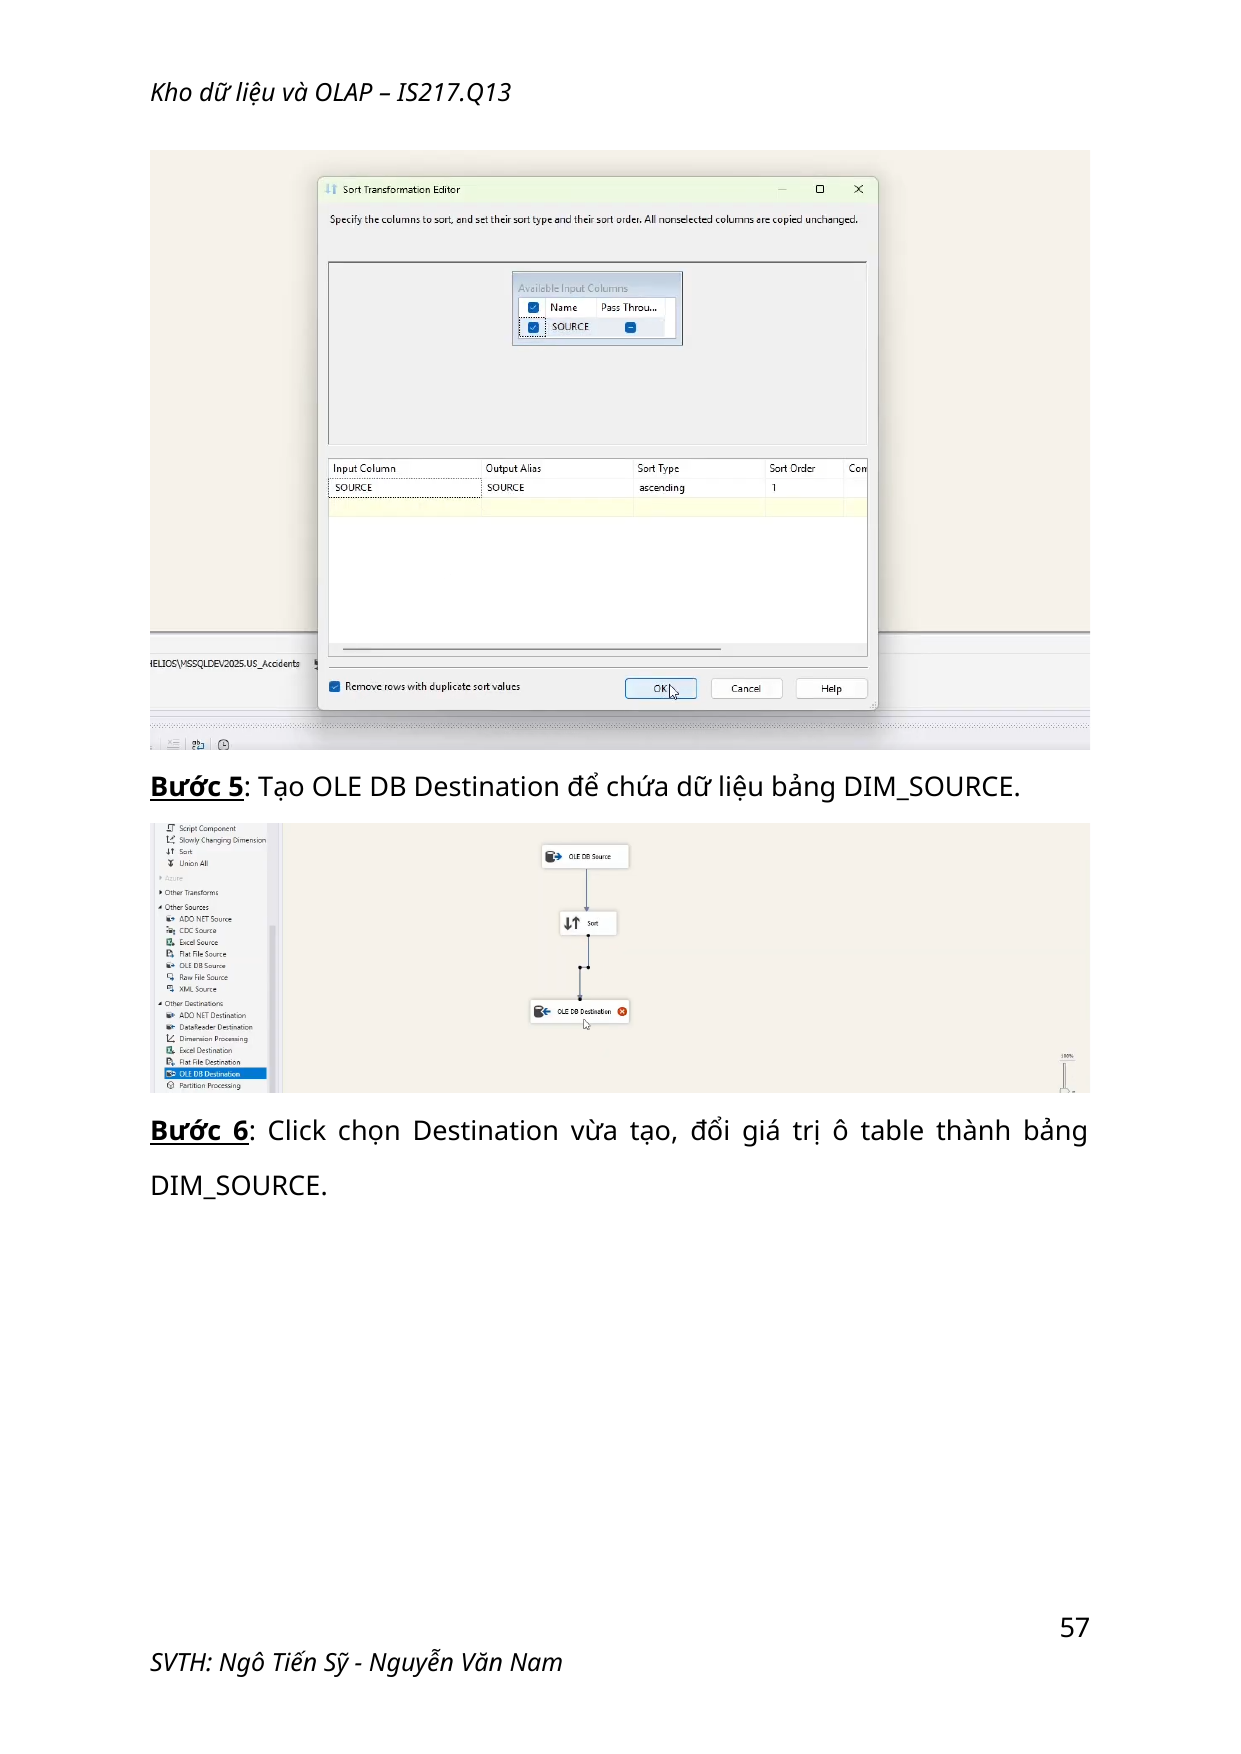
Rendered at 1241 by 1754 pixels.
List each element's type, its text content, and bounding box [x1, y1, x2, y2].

picture [150, 823, 1091, 1093]
text Bước 6: Click chọn Destination vừa tạo, đổi giá trị ô table thành bảng DIM_SOURCE. [150, 1111, 1090, 1204]
picture [150, 150, 1091, 750]
text Bước 5: Tạo OLE DB Destination để chứa dữ liệu bảng DIM_SOURCE. [150, 768, 1090, 805]
